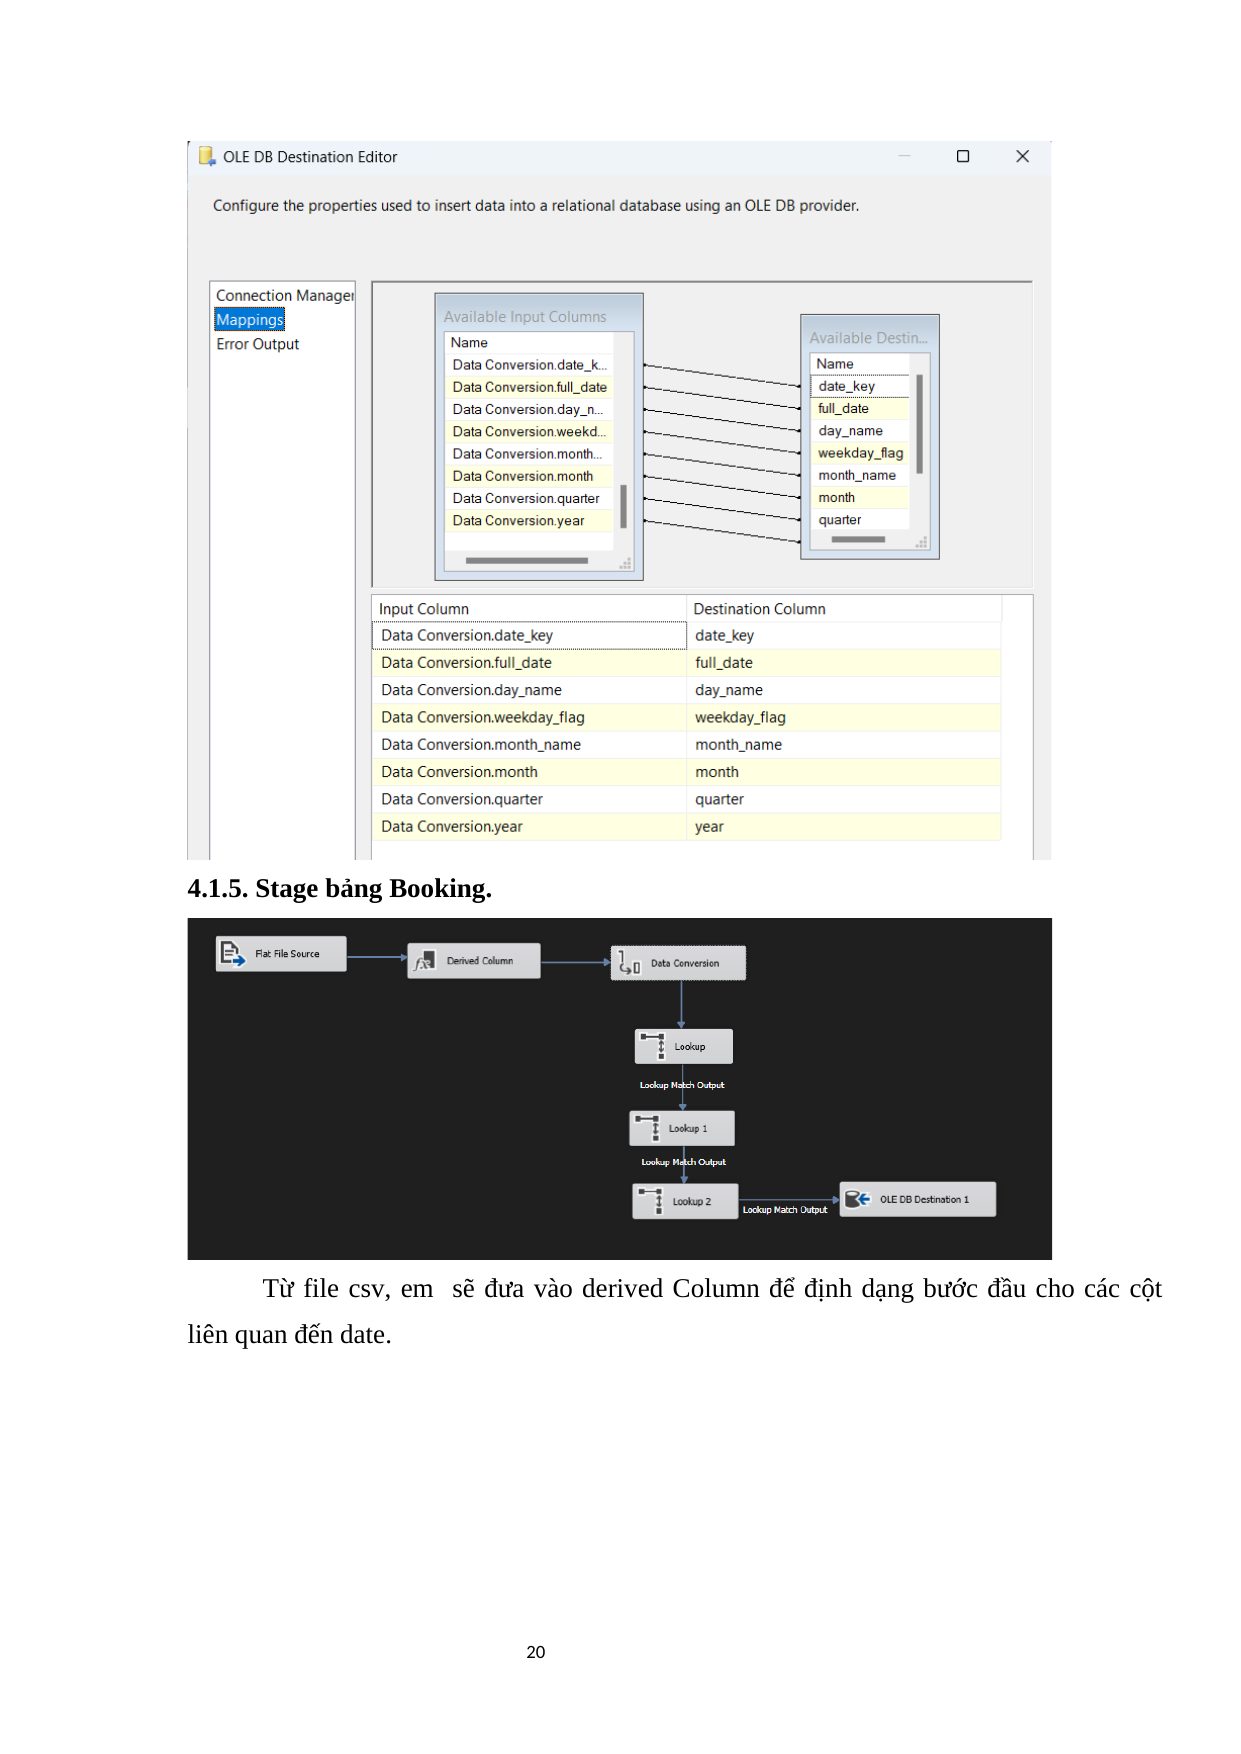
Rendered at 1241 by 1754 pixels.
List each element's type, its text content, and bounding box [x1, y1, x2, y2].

text 4.1.5. Stage bảng Booking. [187, 872, 1165, 903]
picture [187, 141, 1052, 860]
picture [187, 918, 1053, 1260]
text Từ file csv, em sẽ đưa vào derived Column để định dạng bước đầu cho các cột liên quan đến date. [187, 1272, 1165, 1350]
